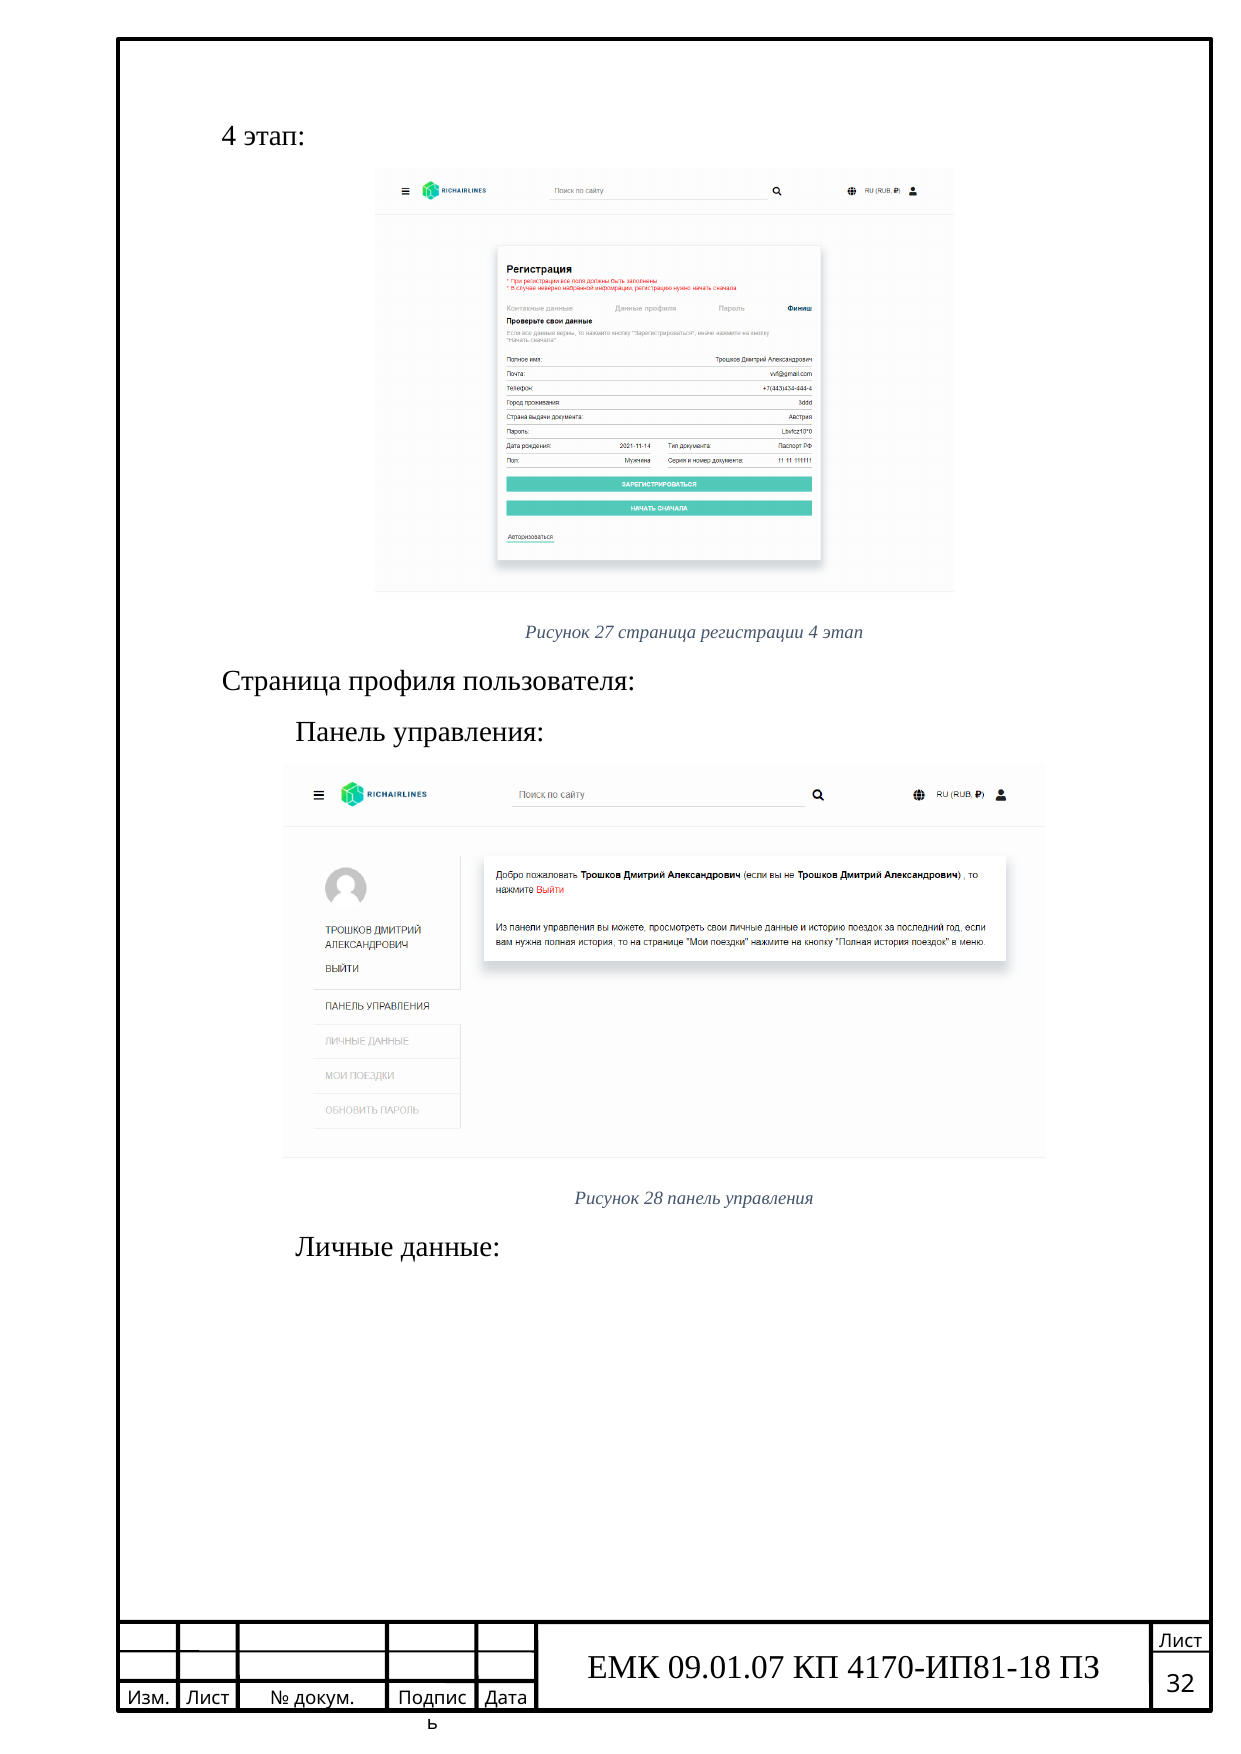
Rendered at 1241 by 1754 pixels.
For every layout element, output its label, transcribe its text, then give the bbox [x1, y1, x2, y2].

text Личные данные: [148, 1229, 1181, 1263]
text 4 этап: [148, 118, 1181, 152]
picture [374, 168, 955, 605]
text Панель управления: [221, 714, 1181, 747]
text Страница профиля пользователя: [148, 663, 1181, 697]
picture [283, 764, 1046, 1171]
